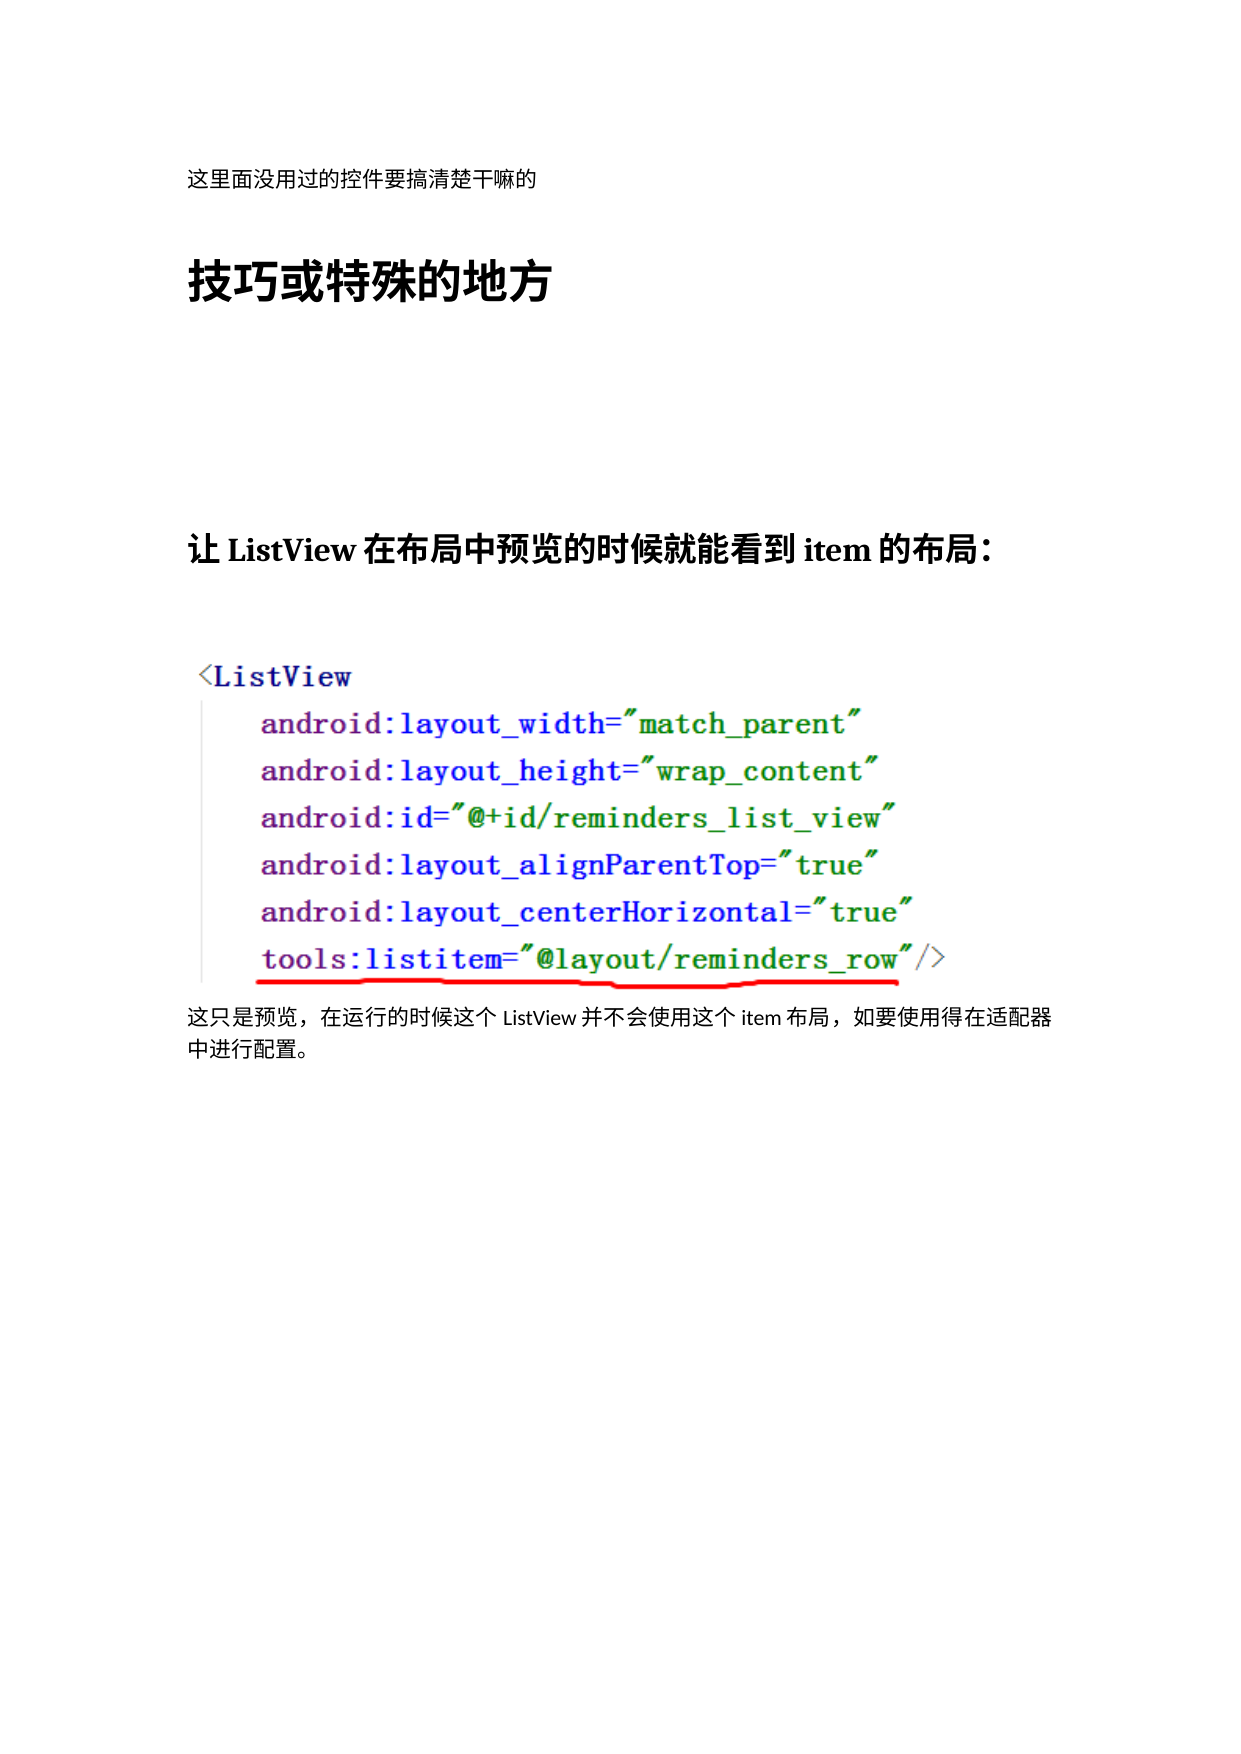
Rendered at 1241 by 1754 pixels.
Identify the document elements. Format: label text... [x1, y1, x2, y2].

text 这里面没用过的控件要搞清楚干嘛的 [187, 162, 1053, 194]
text 这只是预览，在运行的时候这个ListView并不会使用这个item布局，如要使用得在适配器中进行配置。 [187, 999, 1053, 1064]
picture [187, 642, 989, 994]
subtitle 技巧或特殊的地方 [187, 230, 1053, 327]
subtitle 让ListView在布局中预览的时候就能看到item的布局： [187, 515, 1053, 580]
